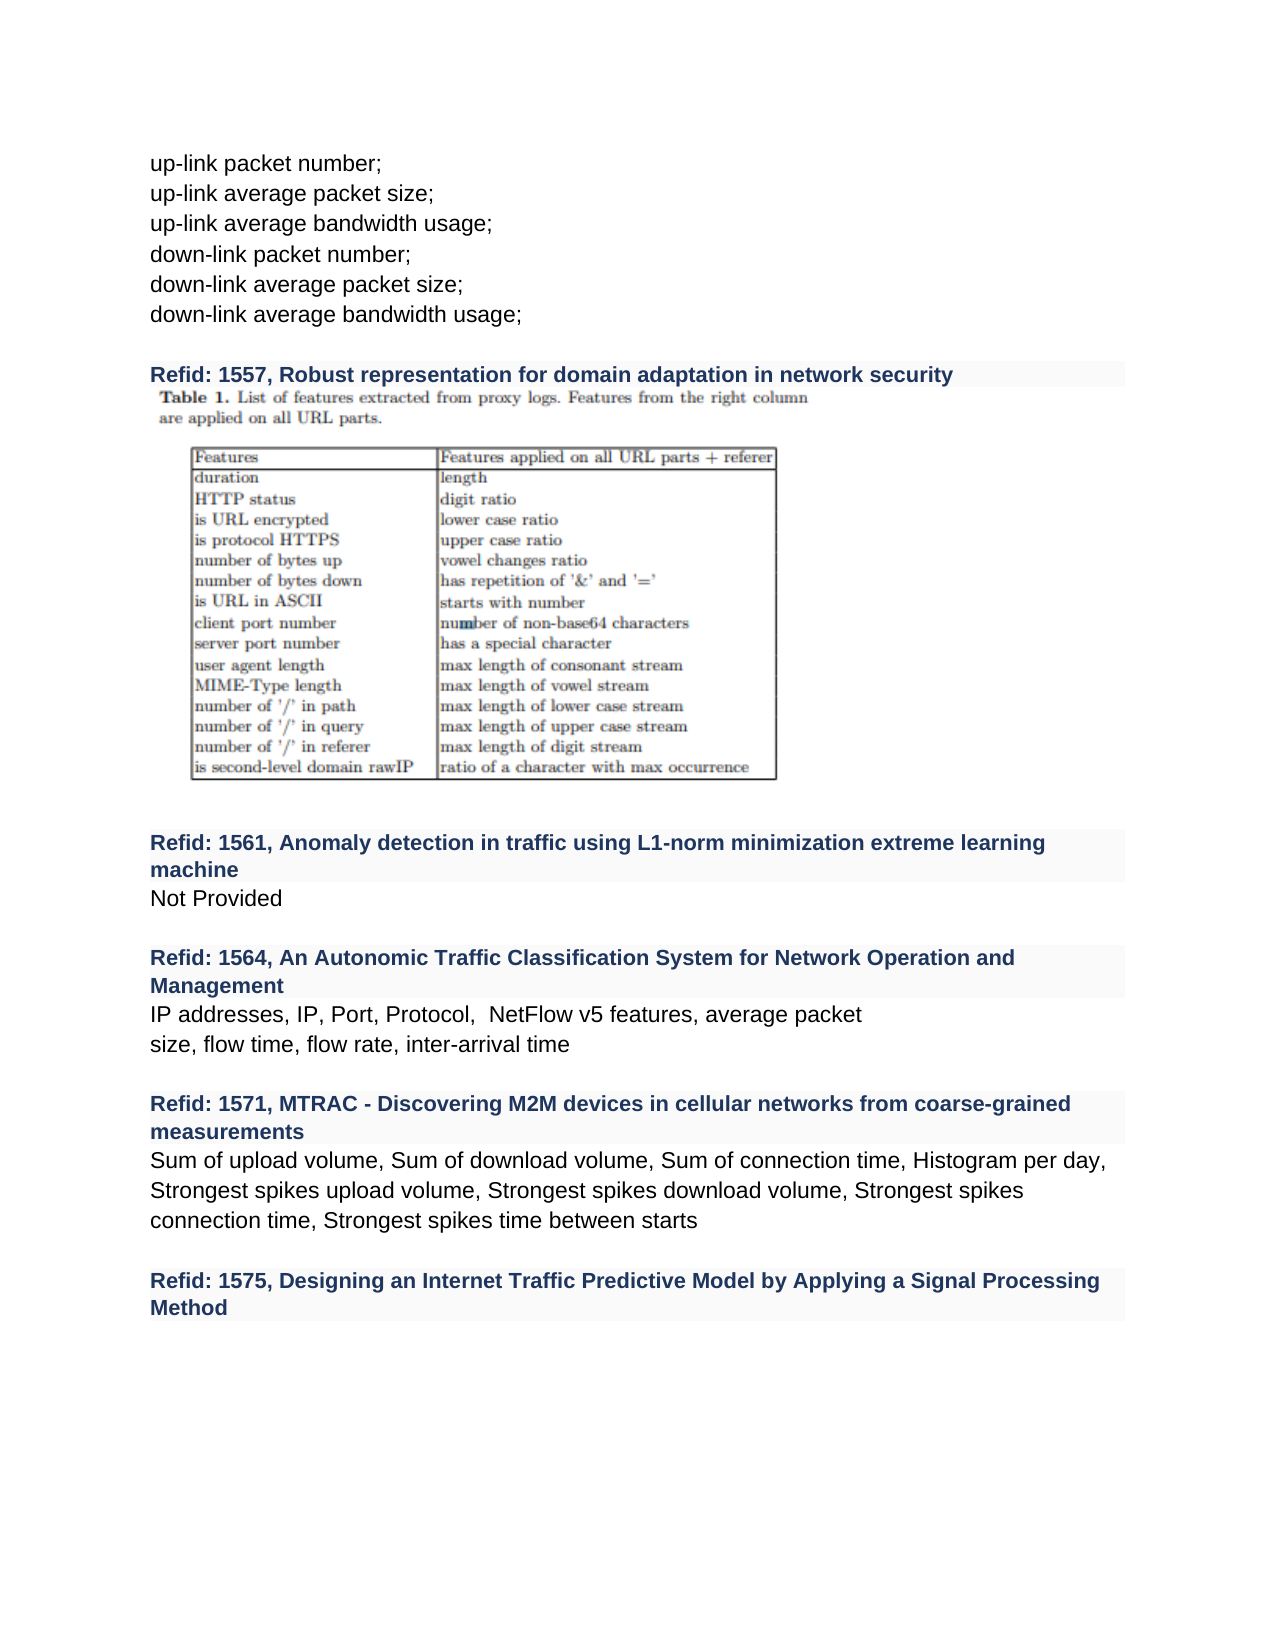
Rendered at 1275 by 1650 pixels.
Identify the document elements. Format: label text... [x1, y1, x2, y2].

subtitle Refid: 1557, Robust representation for domain adaptation in network security [150, 361, 1125, 387]
text size, flow time, flow rate, inter-arrival time [150, 1031, 1125, 1057]
text up-link average bandwidth usage; [150, 210, 1125, 237]
text Strongest spikes upload volume, Strongest spikes download volume, Strongest spikes connection time, Strongest spikes time between starts [150, 1177, 1125, 1233]
subtitle Refid: 1564, An Autonomic Traffic Classification System for Network Operation and Management [150, 945, 1125, 998]
text up-link packet number; [150, 150, 1125, 176]
subtitle Refid: 1571, MTRAC - Discovering M2M devices in cellular networks from coarse-grained measurements [150, 1091, 1125, 1144]
text up-link average packet size; [150, 180, 1125, 207]
text down-link average packet size; [150, 271, 1125, 297]
subtitle Refid: 1561, Anomaly detection in traffic using L1-norm minimization extreme learning machine [150, 829, 1125, 882]
text down-link packet number; [150, 241, 1125, 267]
text Sum of upload volume, Sum of download volume, Sum of connection time, Histogram per day, [150, 1147, 1125, 1173]
text Not Provided [150, 885, 1125, 911]
text down-link average bandwidth usage; [150, 301, 1125, 327]
picture [150, 389, 818, 796]
text IP addresses, IP, Port, Protocol, NetFlow v5 features, average packet [150, 1001, 1125, 1027]
subtitle Refid: 1575, Designing an Internet Traffic Predictive Model by Applying a Signal Processing Method [150, 1268, 1125, 1321]
